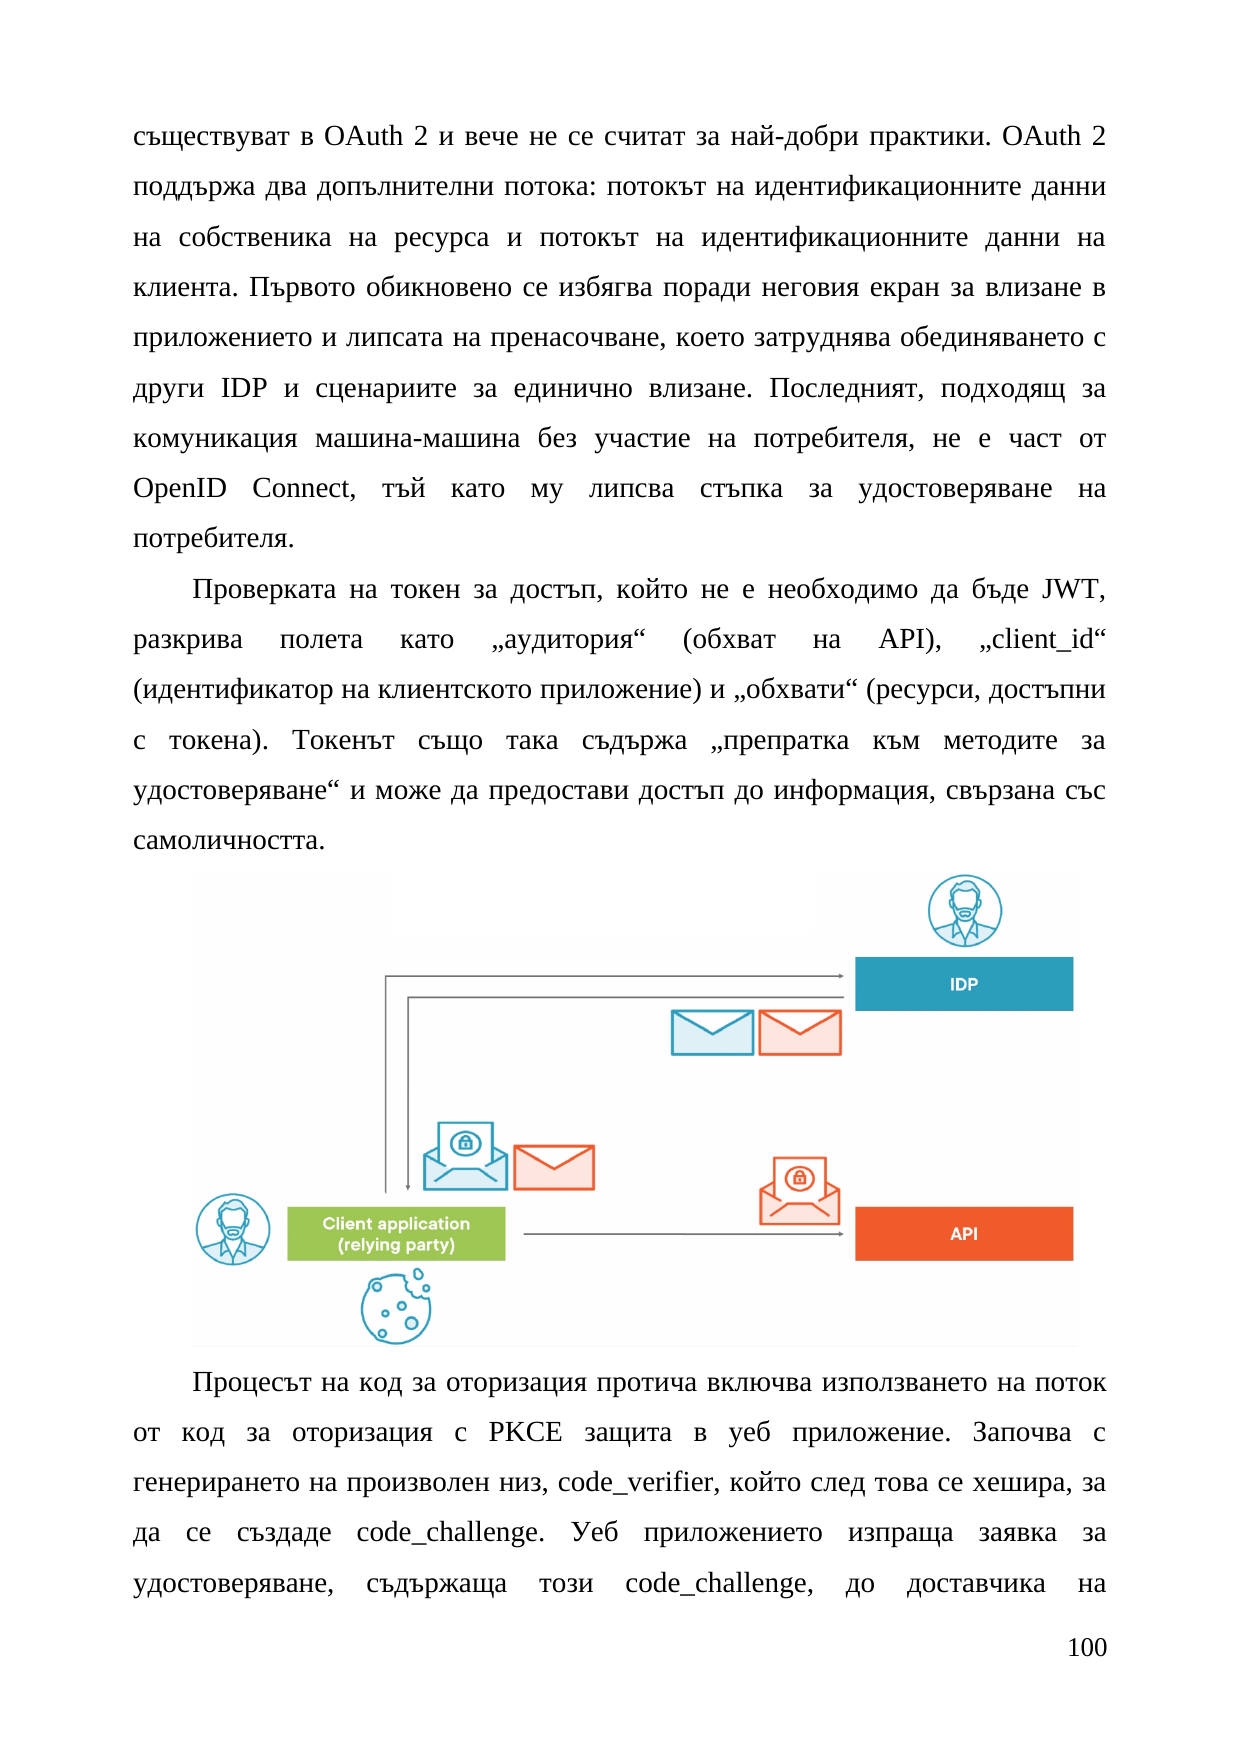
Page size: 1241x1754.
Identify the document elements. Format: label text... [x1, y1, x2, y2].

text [133, 1364, 1107, 1598]
text Проверката на токен за достъп, който не е необходимо да бъде JWT, разкрива полета като „аудитория“ (обхват на API), „client_id“ (идентификатор на клиентското приложение) и „обхвати“ (ресурси, достъпни с токена). Токенът също така съдържа „препратка към методите за удостоверяване“ и може да предостави достъп до информация, свързана със самоличността. [133, 571, 1107, 856]
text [133, 118, 1107, 554]
picture [192, 872, 1078, 1347]
